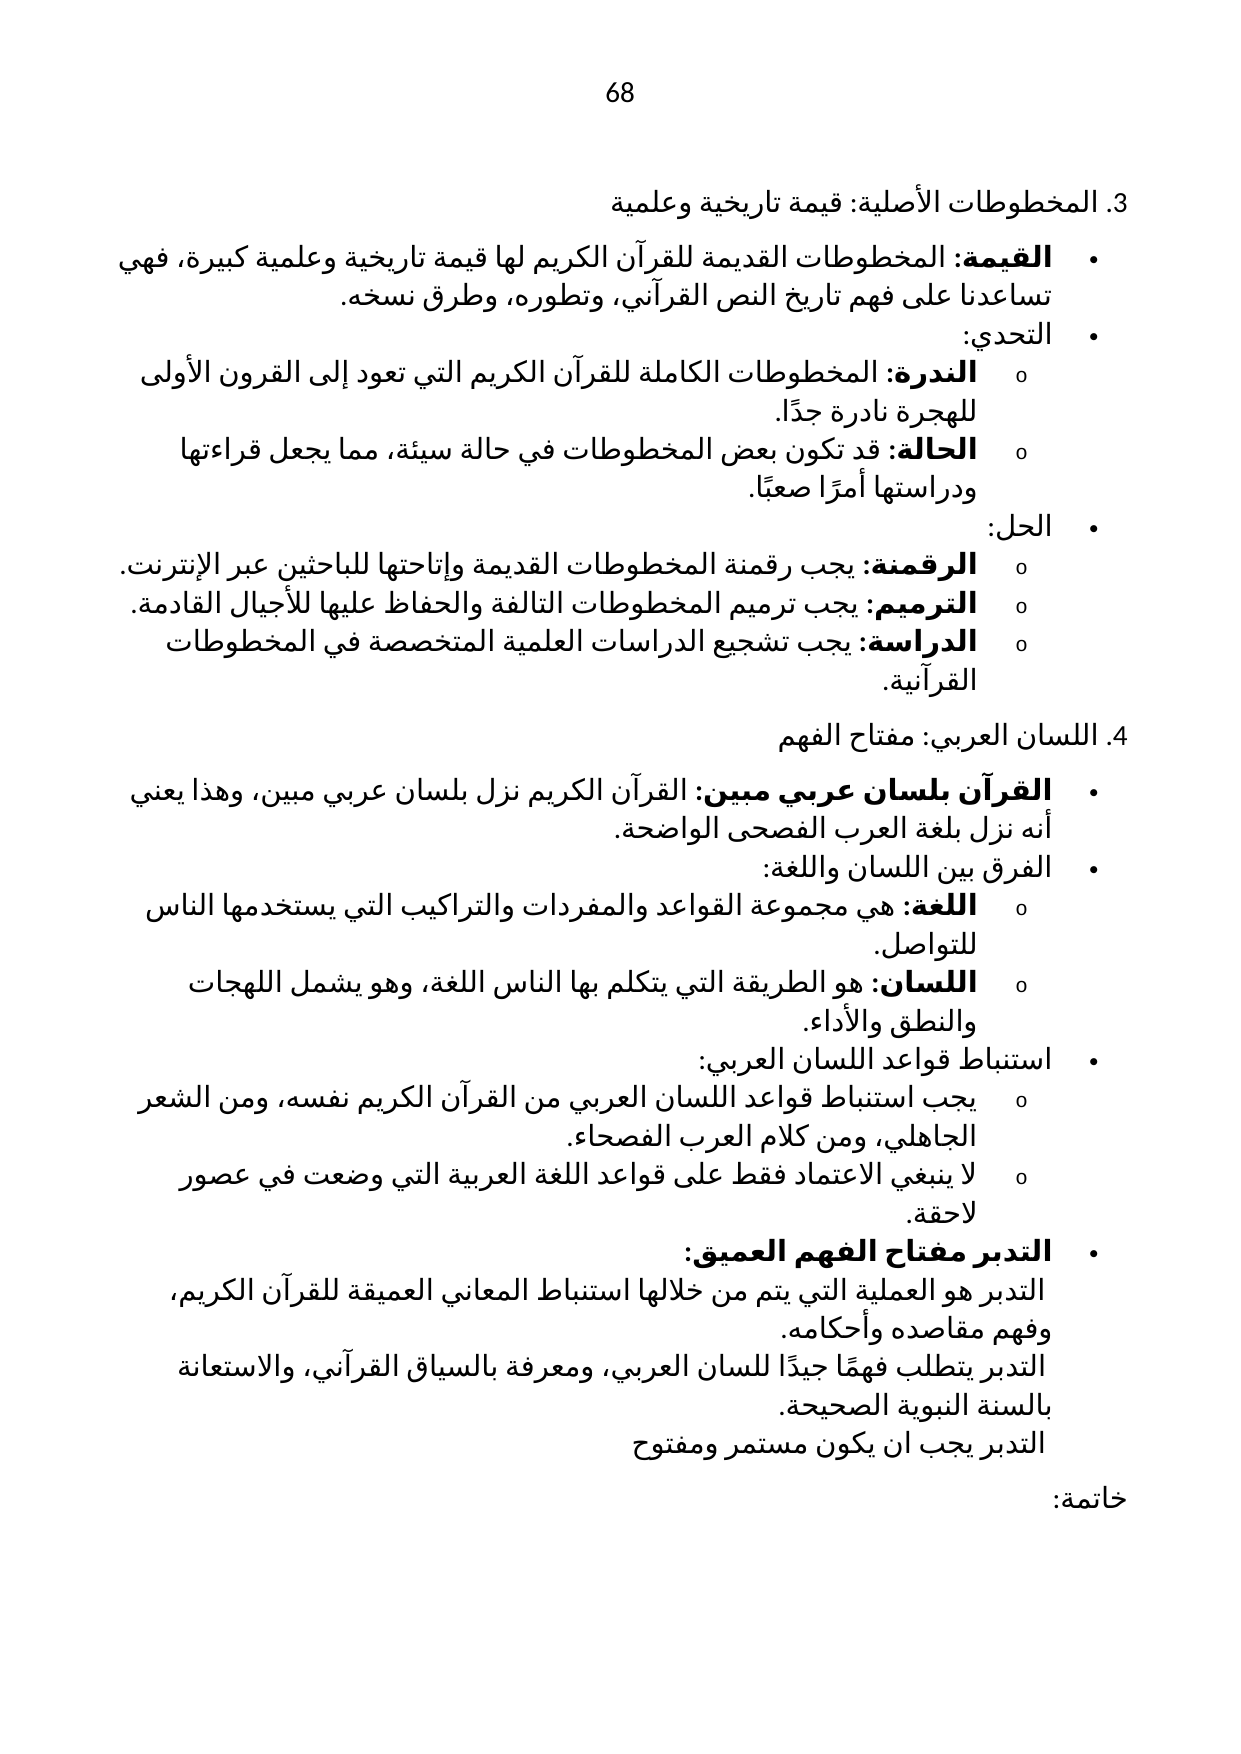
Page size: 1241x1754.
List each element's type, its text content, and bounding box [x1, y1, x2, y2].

list الندرة: المخطوطات الكاملة للقرآن الكريم التي تعود إلى القرون الأولى للهجرة نادرة جدًا. [112, 354, 1015, 428]
list القرآن بلسان عربي مبين: القرآن الكريم نزل بلسان عربي مبين، وهذا يعني أنه نزل بلغة العرب الفصحى الواضحة. [112, 772, 1090, 846]
list التحدي: [112, 316, 1090, 351]
list الرقمنة: يجب رقمنة المخطوطات القديمة وإتاحتها للباحثين عبر الإنترنت. [112, 546, 1015, 582]
list الدراسة: يجب تشجيع الدراسات العلمية المتخصصة في المخطوطات القرآنية. [112, 623, 1015, 697]
list اللسان: هو الطريقة التي يتكلم بها الناس اللغة، وهو يشمل اللهجات والنطق والأداء. [112, 964, 1015, 1038]
text خاتمة: [112, 1481, 1128, 1516]
list القيمة: المخطوطات القديمة للقرآن الكريم لها قيمة تاريخية وعلمية كبيرة، فهي تساعدنا على فهم تاريخ النص القرآني، وتطوره، وطرق نسخه. [112, 239, 1090, 313]
text 3. المخطوطات الأصلية: قيمة تاريخية وعلمية [112, 184, 1128, 219]
list الحل: [112, 508, 1090, 544]
list الحالة: قد تكون بعض المخطوطات في حالة سيئة، مما يجعل قراءتها ودراستها أمرًا صعبًا. [112, 431, 1015, 505]
text 4. اللسان العربي: مفتاح الفهم [112, 717, 1128, 752]
list لا ينبغي الاعتماد فقط على قواعد اللغة العربية التي وضعت في عصور لاحقة. [112, 1156, 1015, 1230]
list الترميم: يجب ترميم المخطوطات التالفة والحفاظ عليها للأجيال القادمة. [112, 585, 1015, 621]
list يجب استنباط قواعد اللسان العربي من القرآن الكريم نفسه، ومن الشعر الجاهلي، ومن كلام العرب الفصحاء. [112, 1079, 1015, 1153]
list التدبر مفتاح الفهم العميق: التدبر هو العملية التي يتم من خلالها استنباط المعاني العميقة للقرآن الكريم، وفهم مقاصده وأحكامه. التدبر يتطلب فهمًا جيدًا للسان العربي، ومعرفة بالسياق القرآني، والاستعانة بالسنة النبوية الصحيحة. التدبر يجب ان يكون مستمر ومفتوح [112, 1233, 1090, 1461]
list اللغة: هي مجموعة القواعد والمفردات والتراكيب التي يستخدمها الناس للتواصل. [112, 887, 1015, 961]
list استنباط قواعد اللسان العربي: [112, 1041, 1090, 1077]
list الفرق بين اللسان واللغة: [112, 849, 1090, 884]
